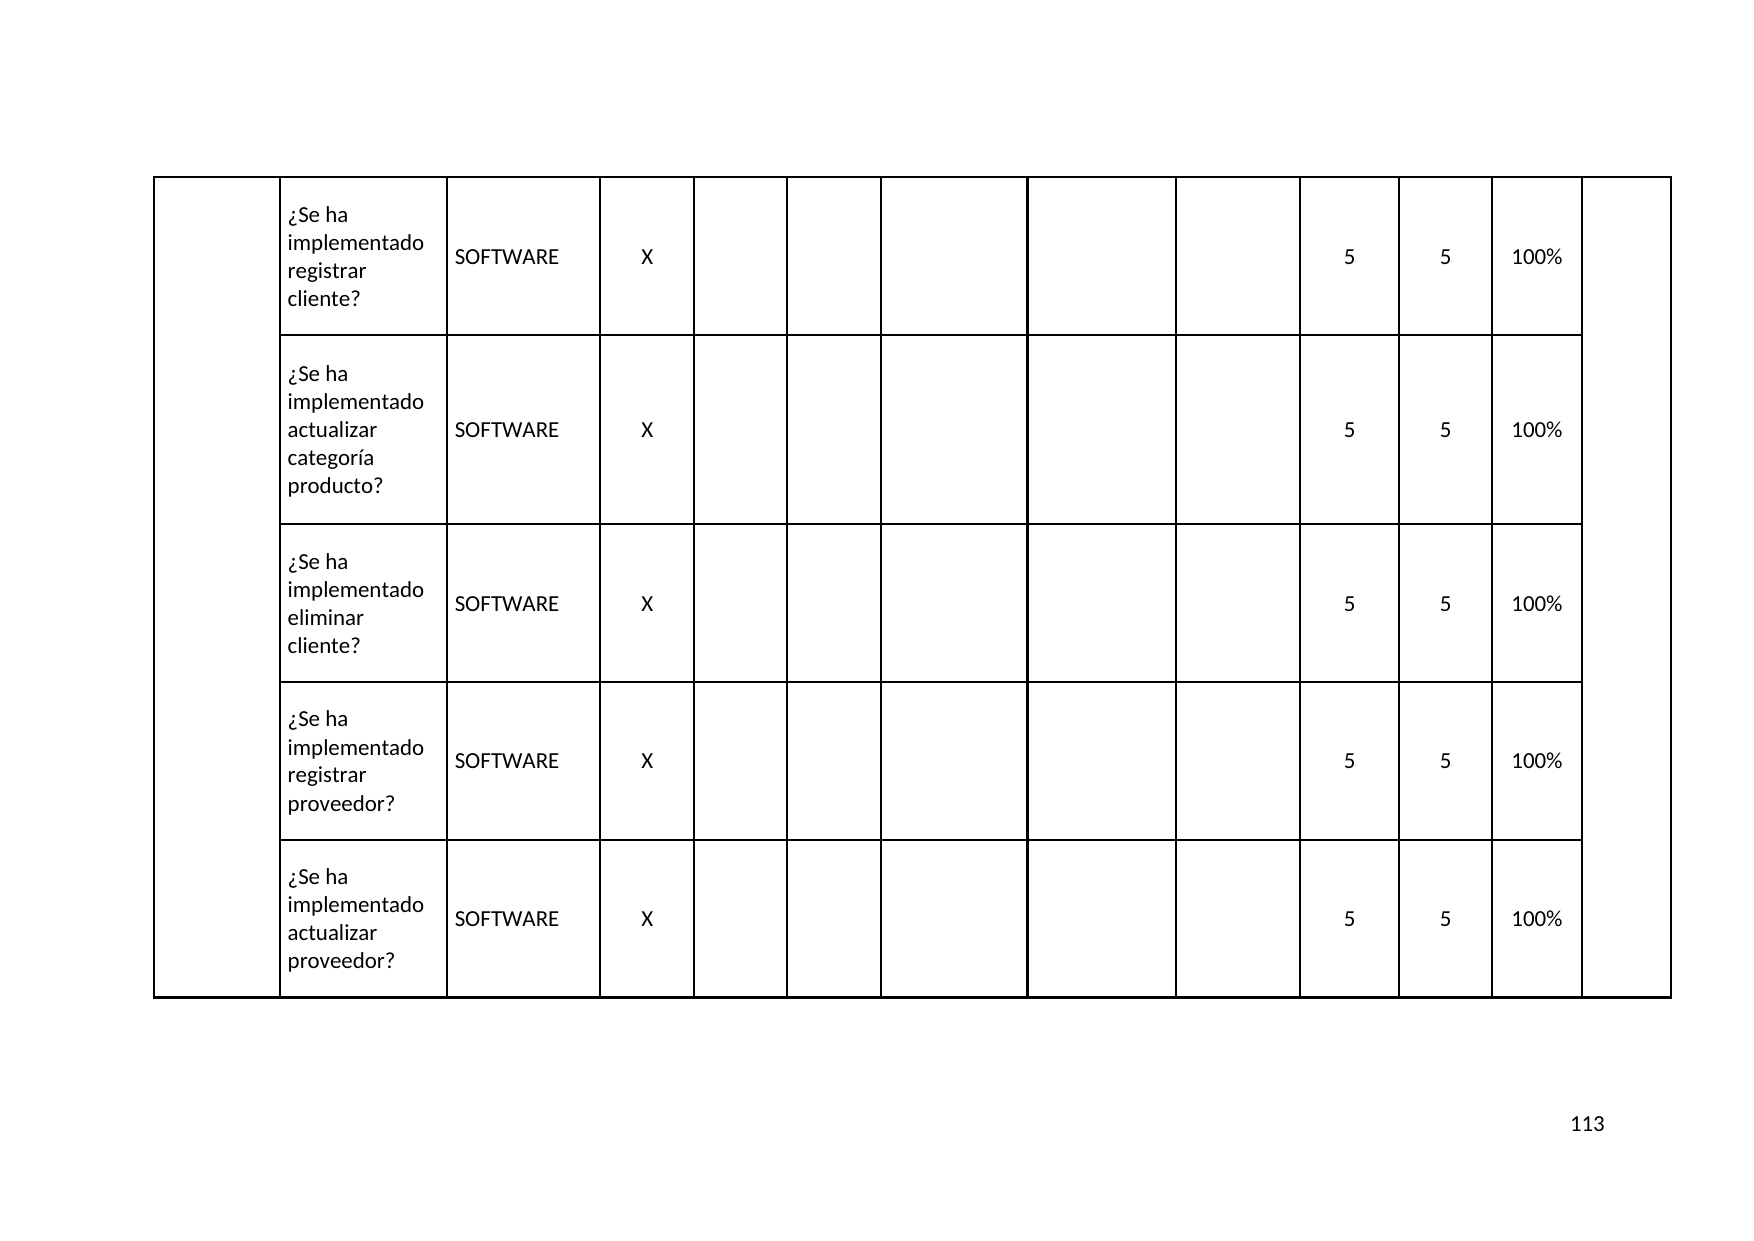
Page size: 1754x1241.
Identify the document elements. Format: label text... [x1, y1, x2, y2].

table_cell [1177, 525, 1299, 681]
table_cell 100% [1493, 841, 1581, 996]
table_cell [882, 178, 1026, 334]
table_cell [1177, 841, 1299, 996]
table_cell SOFTWARE [448, 841, 599, 996]
table_cell X [601, 178, 693, 334]
table_cell 100% [1493, 336, 1581, 523]
table_cell SOFTWARE [448, 178, 599, 334]
table_cell 5 [1301, 841, 1398, 996]
table_cell SOFTWARE [448, 336, 599, 523]
table_cell 5 [1400, 178, 1491, 334]
table_cell X [601, 683, 693, 838]
table_cell SOFTWARE [448, 683, 599, 838]
table_cell 5 [1301, 683, 1398, 838]
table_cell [281, 336, 446, 523]
table_cell [1177, 683, 1299, 838]
table_cell 5 [1301, 178, 1398, 334]
table_cell [882, 841, 1026, 996]
table_cell 100% [1493, 525, 1581, 681]
table_cell 100% [1493, 683, 1581, 838]
table_cell [695, 178, 786, 334]
table_cell ¿Se ha implementado registrar cliente? [281, 178, 446, 334]
table_cell [695, 525, 786, 681]
table_cell X [601, 525, 693, 681]
table_cell [788, 525, 880, 681]
table_cell [1029, 525, 1175, 681]
table_cell [788, 336, 880, 523]
table_cell ¿Se ha implementado registrar proveedor? [281, 683, 446, 838]
table_cell ¿Se ha implementado actualizar proveedor? [281, 841, 446, 996]
table_cell [1029, 841, 1175, 996]
table_cell [1177, 178, 1299, 334]
table_cell [695, 841, 786, 996]
table_cell 5 [1400, 841, 1491, 996]
table_cell 5 [1400, 525, 1491, 681]
table_cell [1177, 336, 1299, 523]
table_cell [882, 336, 1026, 523]
table_cell 5 [1301, 336, 1398, 523]
table_cell [695, 683, 786, 838]
table_cell [882, 525, 1026, 681]
table_cell [1029, 336, 1175, 523]
table_cell [788, 178, 880, 334]
table_cell [1029, 178, 1175, 334]
table_cell X [601, 336, 693, 523]
table_cell 100% [1493, 178, 1581, 334]
table_cell [882, 683, 1026, 838]
table_cell [695, 336, 786, 523]
table_cell X [601, 841, 693, 996]
table_cell [1029, 683, 1175, 838]
table_cell [788, 683, 880, 838]
table_cell 5 [1400, 336, 1491, 523]
table_cell SOFTWARE [448, 525, 599, 681]
table_cell 5 [1400, 683, 1491, 838]
table_cell ¿Se ha implementado eliminar cliente? [281, 525, 446, 681]
table_cell [788, 841, 880, 996]
table_cell 5 [1301, 525, 1398, 681]
